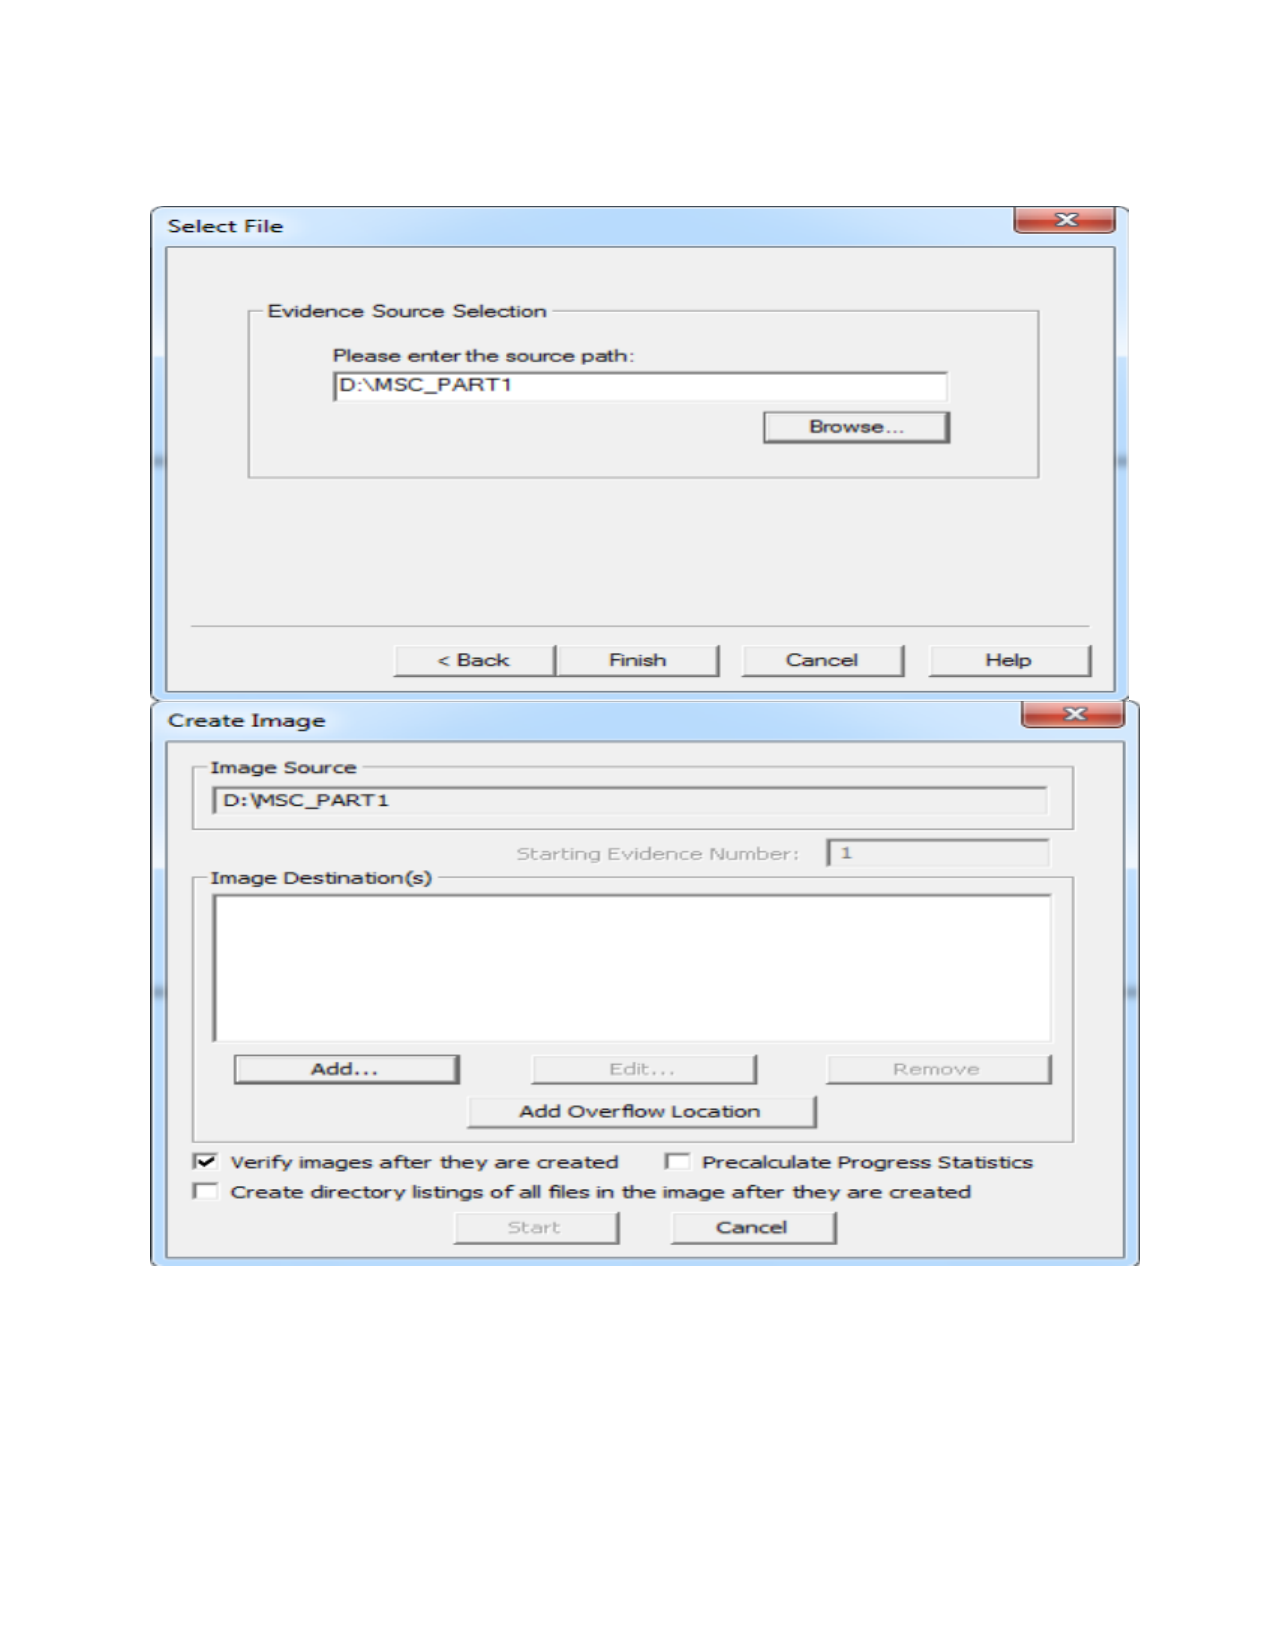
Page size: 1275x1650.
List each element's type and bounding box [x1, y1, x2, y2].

picture [150, 206, 1140, 1266]
